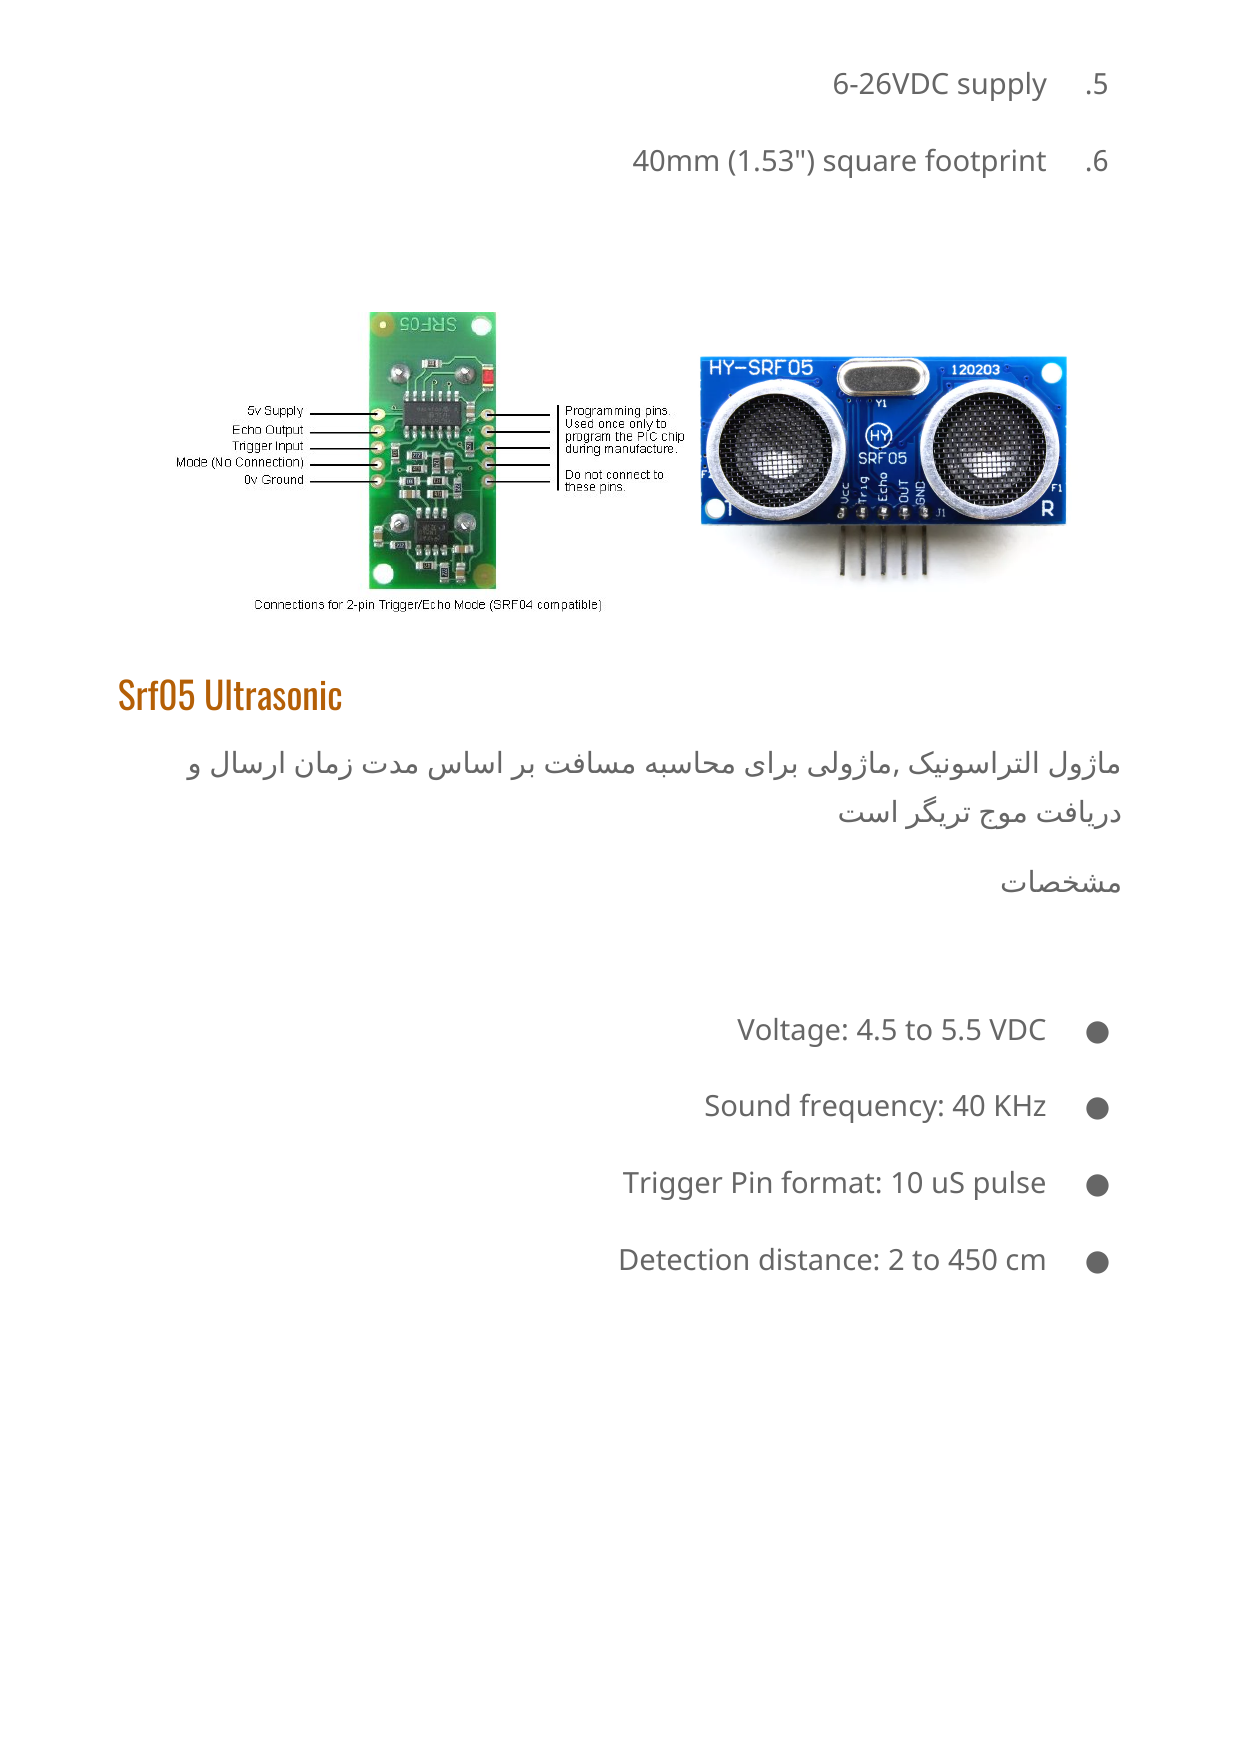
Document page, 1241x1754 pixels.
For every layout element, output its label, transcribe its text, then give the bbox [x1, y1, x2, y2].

subtitle Srf05 Ultrasonic [118, 666, 1122, 722]
picture [117, 309, 1086, 612]
list Sound frequency: 40 KHz [118, 1086, 1085, 1129]
text مشخصات [118, 866, 1122, 904]
list Trigger Pin format: 10 uS pulse [118, 1162, 1085, 1205]
list Detection distance: 2 to 450 cm [118, 1239, 1085, 1334]
list Voltage: 4.5 to 5.5 VDC [118, 1009, 1085, 1052]
list 6-26VDC supply [118, 63, 1085, 106]
text ماژول التراسونیک ,ماژولی برای محاسبه مسافت بر اساس مدت زمان ارسال و دریافت موج تریگر است [118, 747, 1122, 834]
list 40mm (1.53") square footprint [118, 140, 1085, 183]
